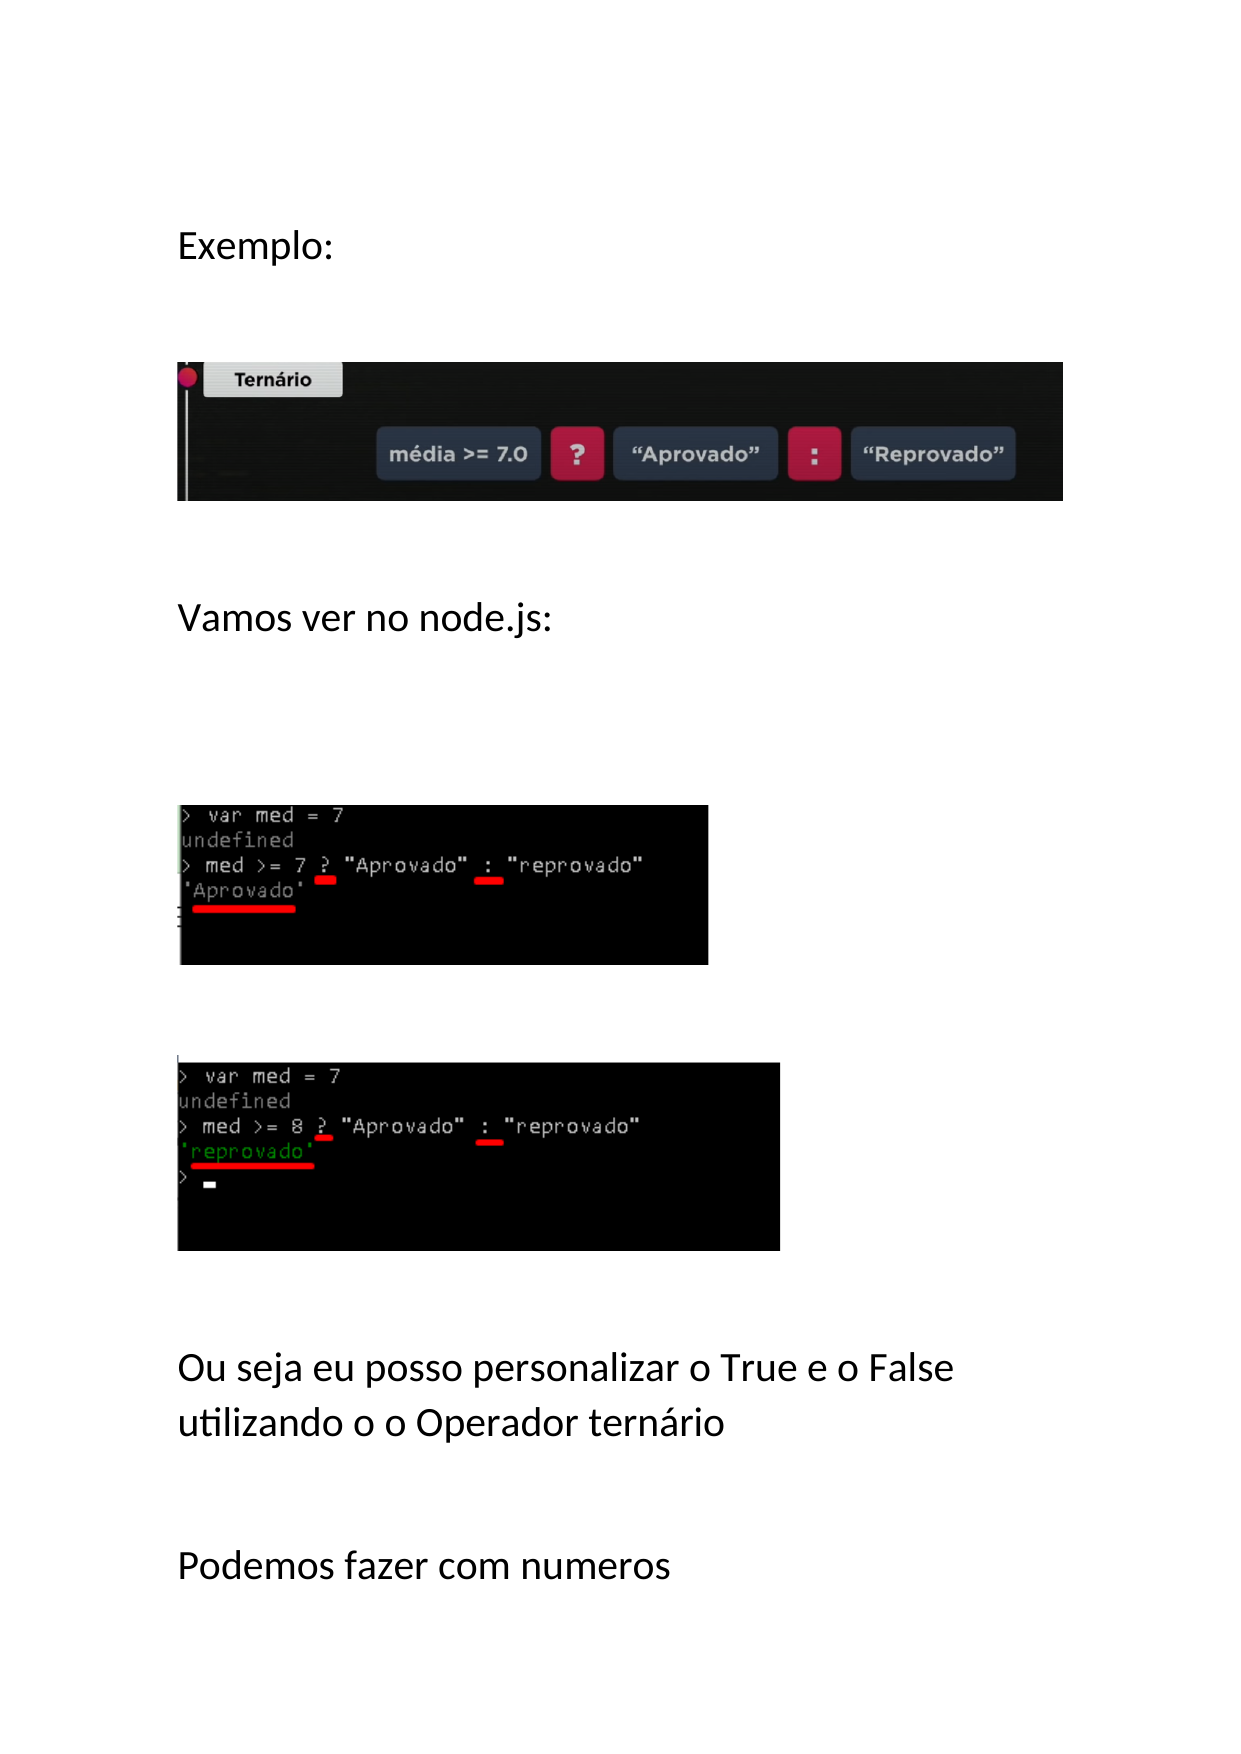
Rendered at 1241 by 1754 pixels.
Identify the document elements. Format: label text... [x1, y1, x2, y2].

picture [177, 362, 1063, 501]
text Podemos fazer com numeros [177, 1539, 1063, 1590]
picture [177, 805, 709, 965]
text Ou seja eu posso personalizar o True e o False utilizando o o Operador ternário [177, 1341, 1063, 1447]
text Exemplo: [177, 219, 1063, 270]
picture [177, 1055, 781, 1251]
text Vamos ver no node.js: [177, 591, 1063, 642]
